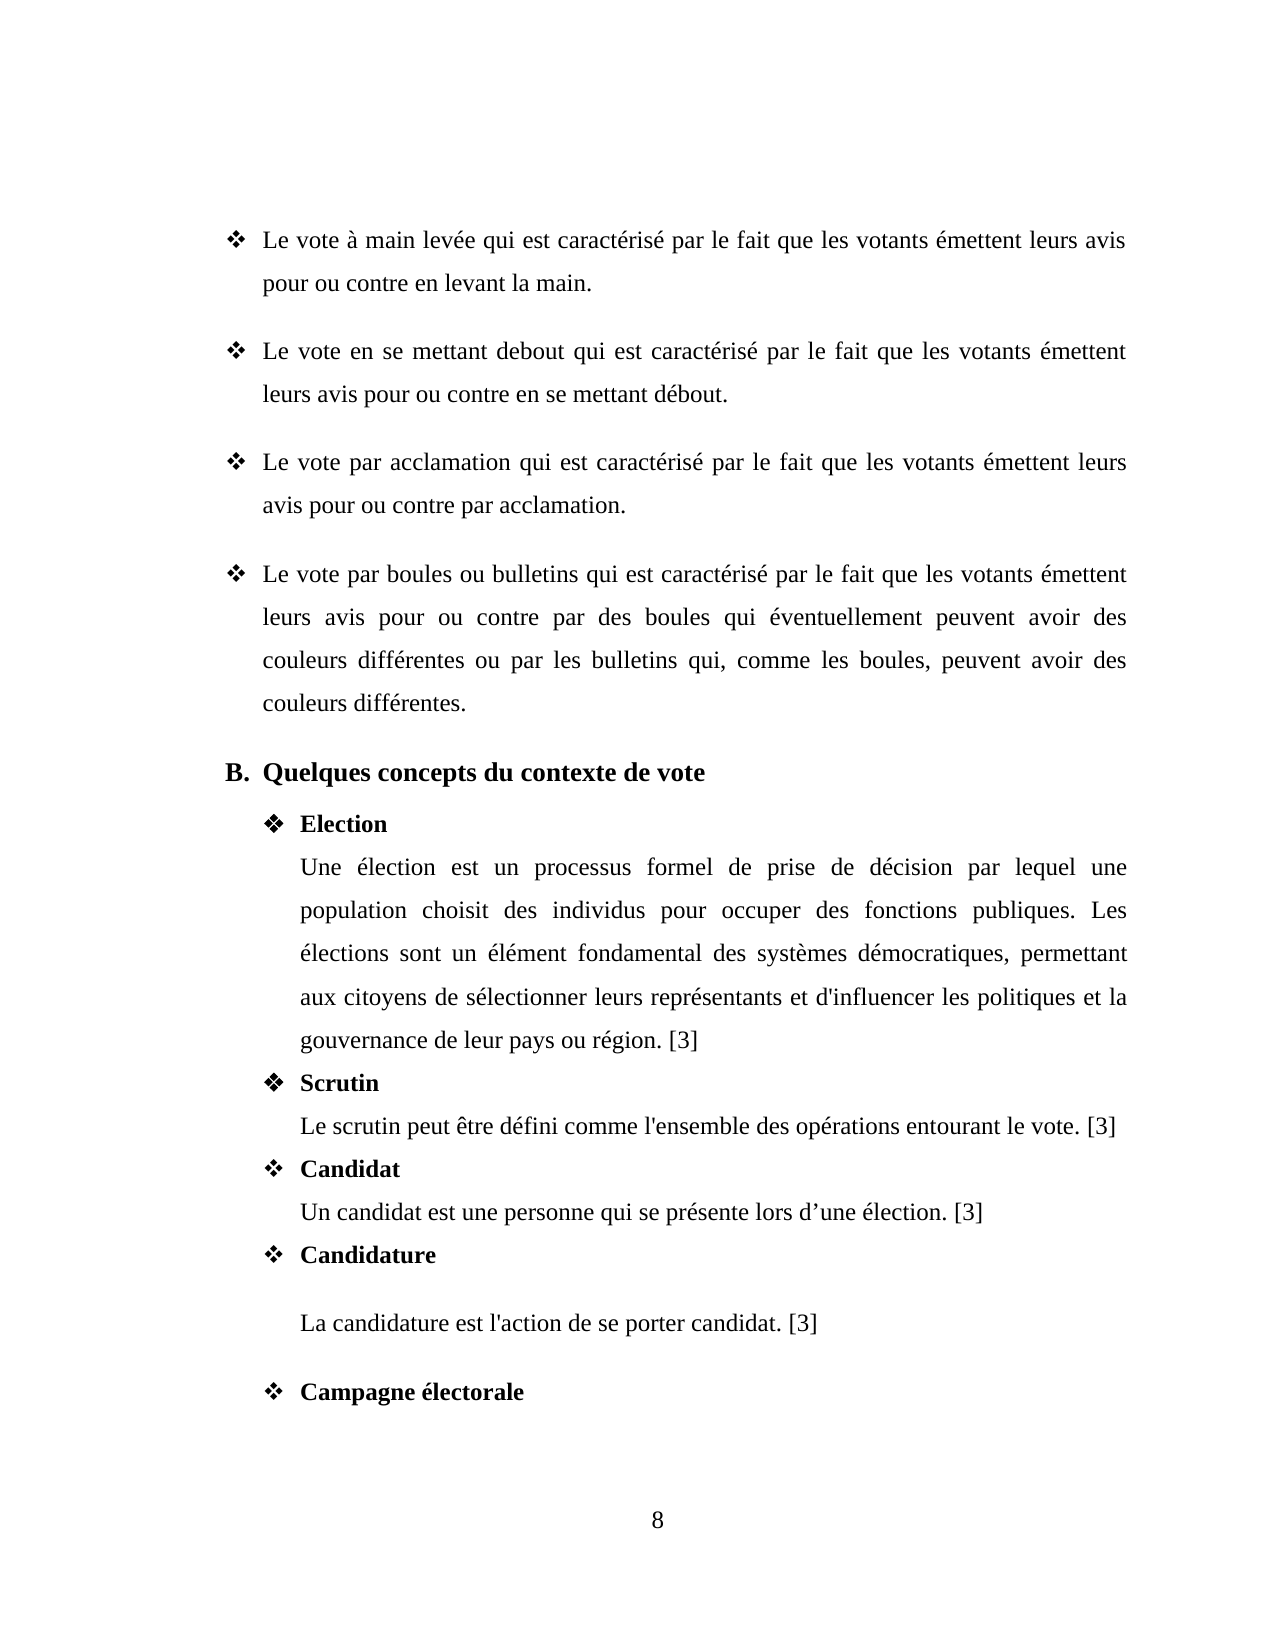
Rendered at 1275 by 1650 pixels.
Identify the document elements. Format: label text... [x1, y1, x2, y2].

list Le vote par boules ou bulletins qui est caractérisé par le fait que les votants émettent leurs avis pour ou contre par des boules qui éventuellement peuvent avoir des couleurs différentes ou par les bulletins qui, comme les boules, peuvent avoir des couleurs différentes. [225, 559, 1128, 717]
list Scrutin [262, 1068, 1128, 1097]
text La candidature est l'action de se porter candidat. [300, 1308, 1128, 1337]
list Le vote à main levée qui est caractérisé par le fait que les votants émettent leurs avis pour ou contre en levant la main. [225, 225, 1128, 297]
list Une élection est un processus formel de prise de décision par lequel une population choisit des individus pour occuper des fonctions publiques. Les élections sont un élément fondamental des systèmes démocratiques, permettant aux citoyens de sélectionner leurs représentants et d'influencer les politiques et la gouvernance de leur pays ou région. [300, 852, 1128, 1053]
list Un candidat est une personne qui se présente lors d’une élection. [300, 1197, 1128, 1226]
list Candidature [262, 1240, 1128, 1269]
list Election [262, 809, 1128, 838]
list Campagne électorale [262, 1377, 1128, 1405]
list Candidat [262, 1154, 1128, 1183]
subtitle Quelques concepts du contexte de vote [225, 756, 1128, 787]
list Le scrutin peut être défini comme l'ensemble des opérations entourant le vote. [300, 1111, 1128, 1140]
list Le vote en se mettant debout qui est caractérisé par le fait que les votants émettent leurs avis pour ou contre en se mettant débout. [225, 336, 1128, 408]
list Le vote par acclamation qui est caractérisé par le fait que les votants émettent leurs avis pour ou contre par acclamation. [225, 447, 1128, 519]
